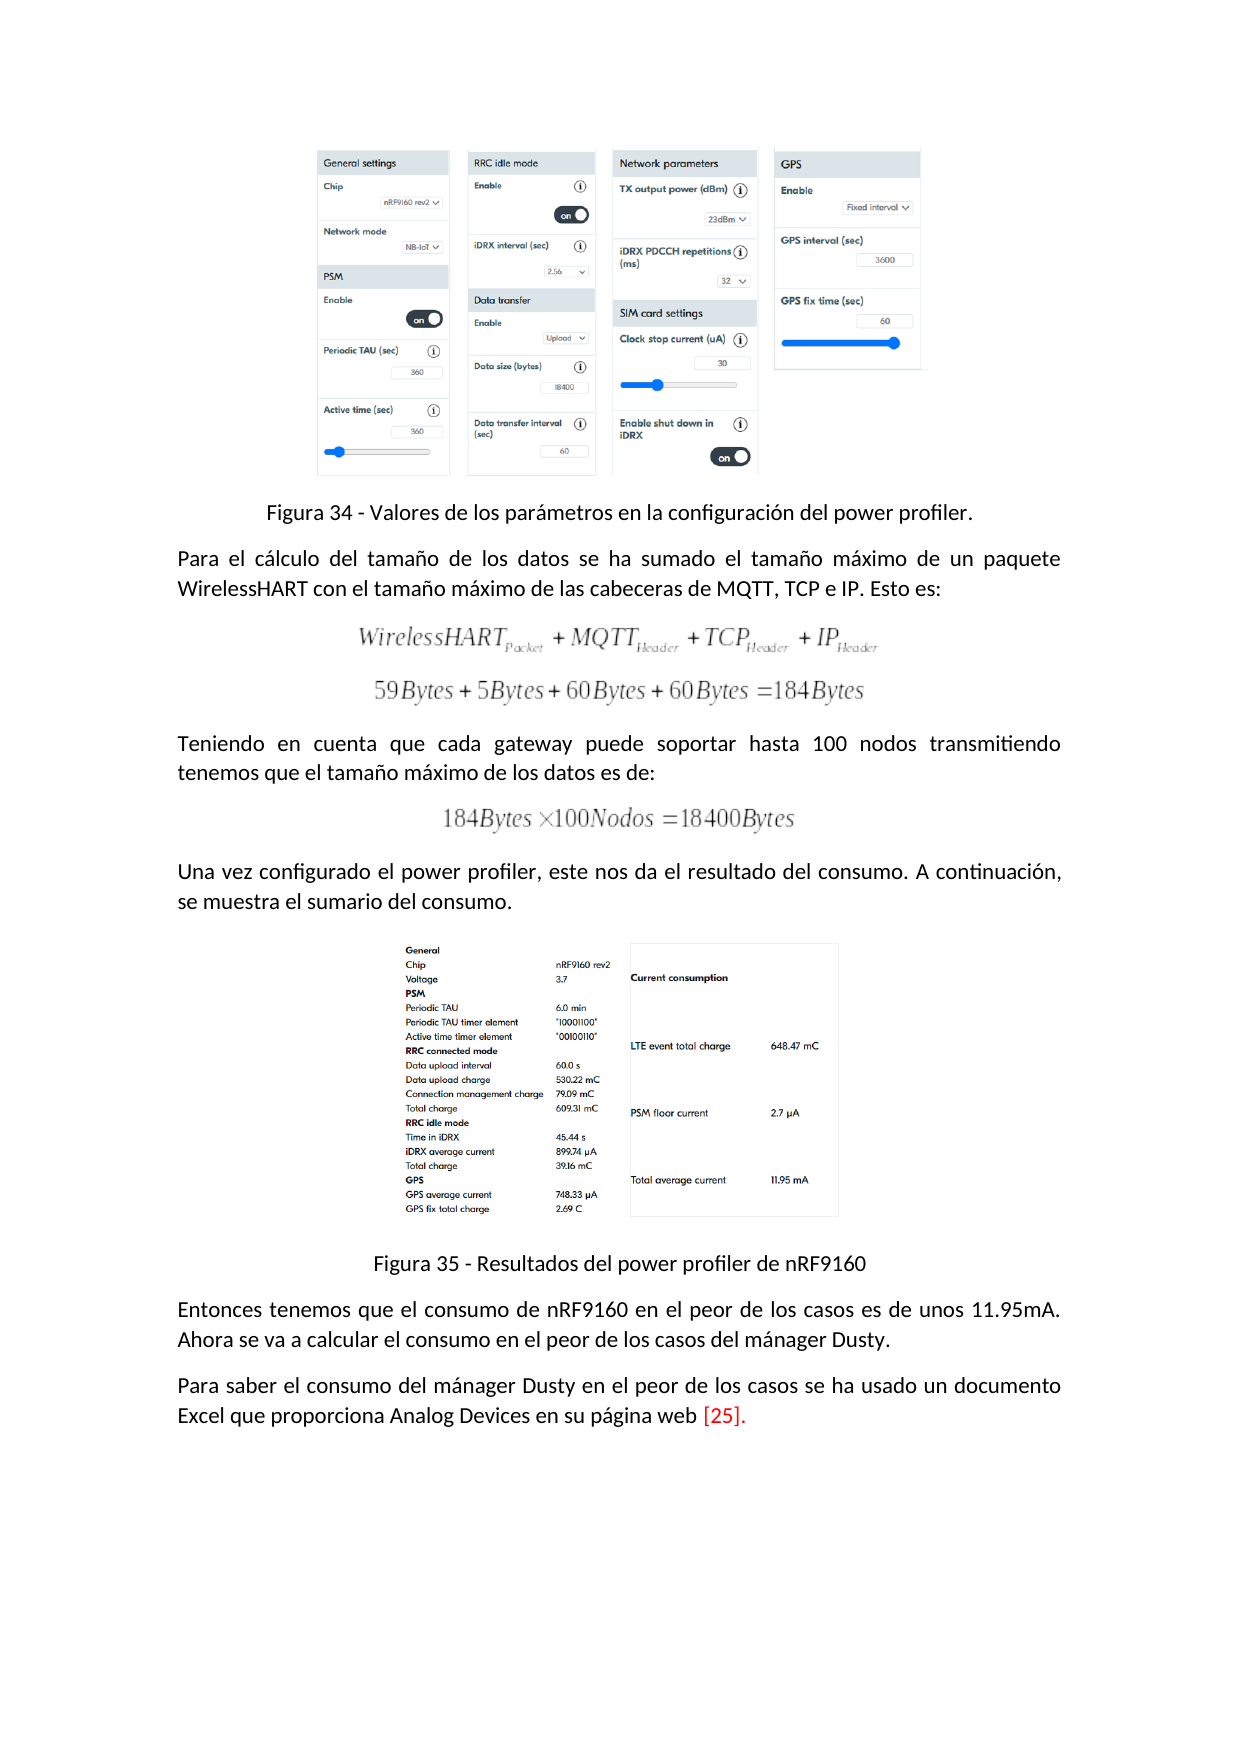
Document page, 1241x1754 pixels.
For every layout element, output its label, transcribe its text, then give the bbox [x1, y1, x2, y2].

text Teniendo en cuenta que cada gateway puede soportar hasta 100 nodos transmitiendo tenemos que el tamaño máximo de los datos es de: [177, 729, 1063, 786]
picture [391, 933, 849, 1231]
text Para el cálculo del tamaño de los datos se ha sumado el tamaño máximo de un paquete WirelessHART con el tamaño máximo de las cabeceras de MQTT, TCP e IP. Esto es: [177, 544, 1063, 602]
text Una vez configurado el power profiler, este nos da el resultado del consumo. A continuación, se muestra el sumario del consumo. [177, 857, 1063, 915]
picture [305, 147, 935, 480]
text Para saber el consumo del mánager Dusty en el peor de los casos se ha usado un documento Excel que proporciona Analog Devices en su página web [25]. [177, 1371, 1063, 1429]
text Figura 34 - Valores de los parámetros en la configuración del power profiler. [177, 498, 1063, 526]
text Entonces tenemos que el consumo de nRF9160 en el peor de los casos es de unos 11.95mA. Ahora se va a calcular el consumo en el peor de los casos del mánager Dusty. [177, 1295, 1063, 1353]
